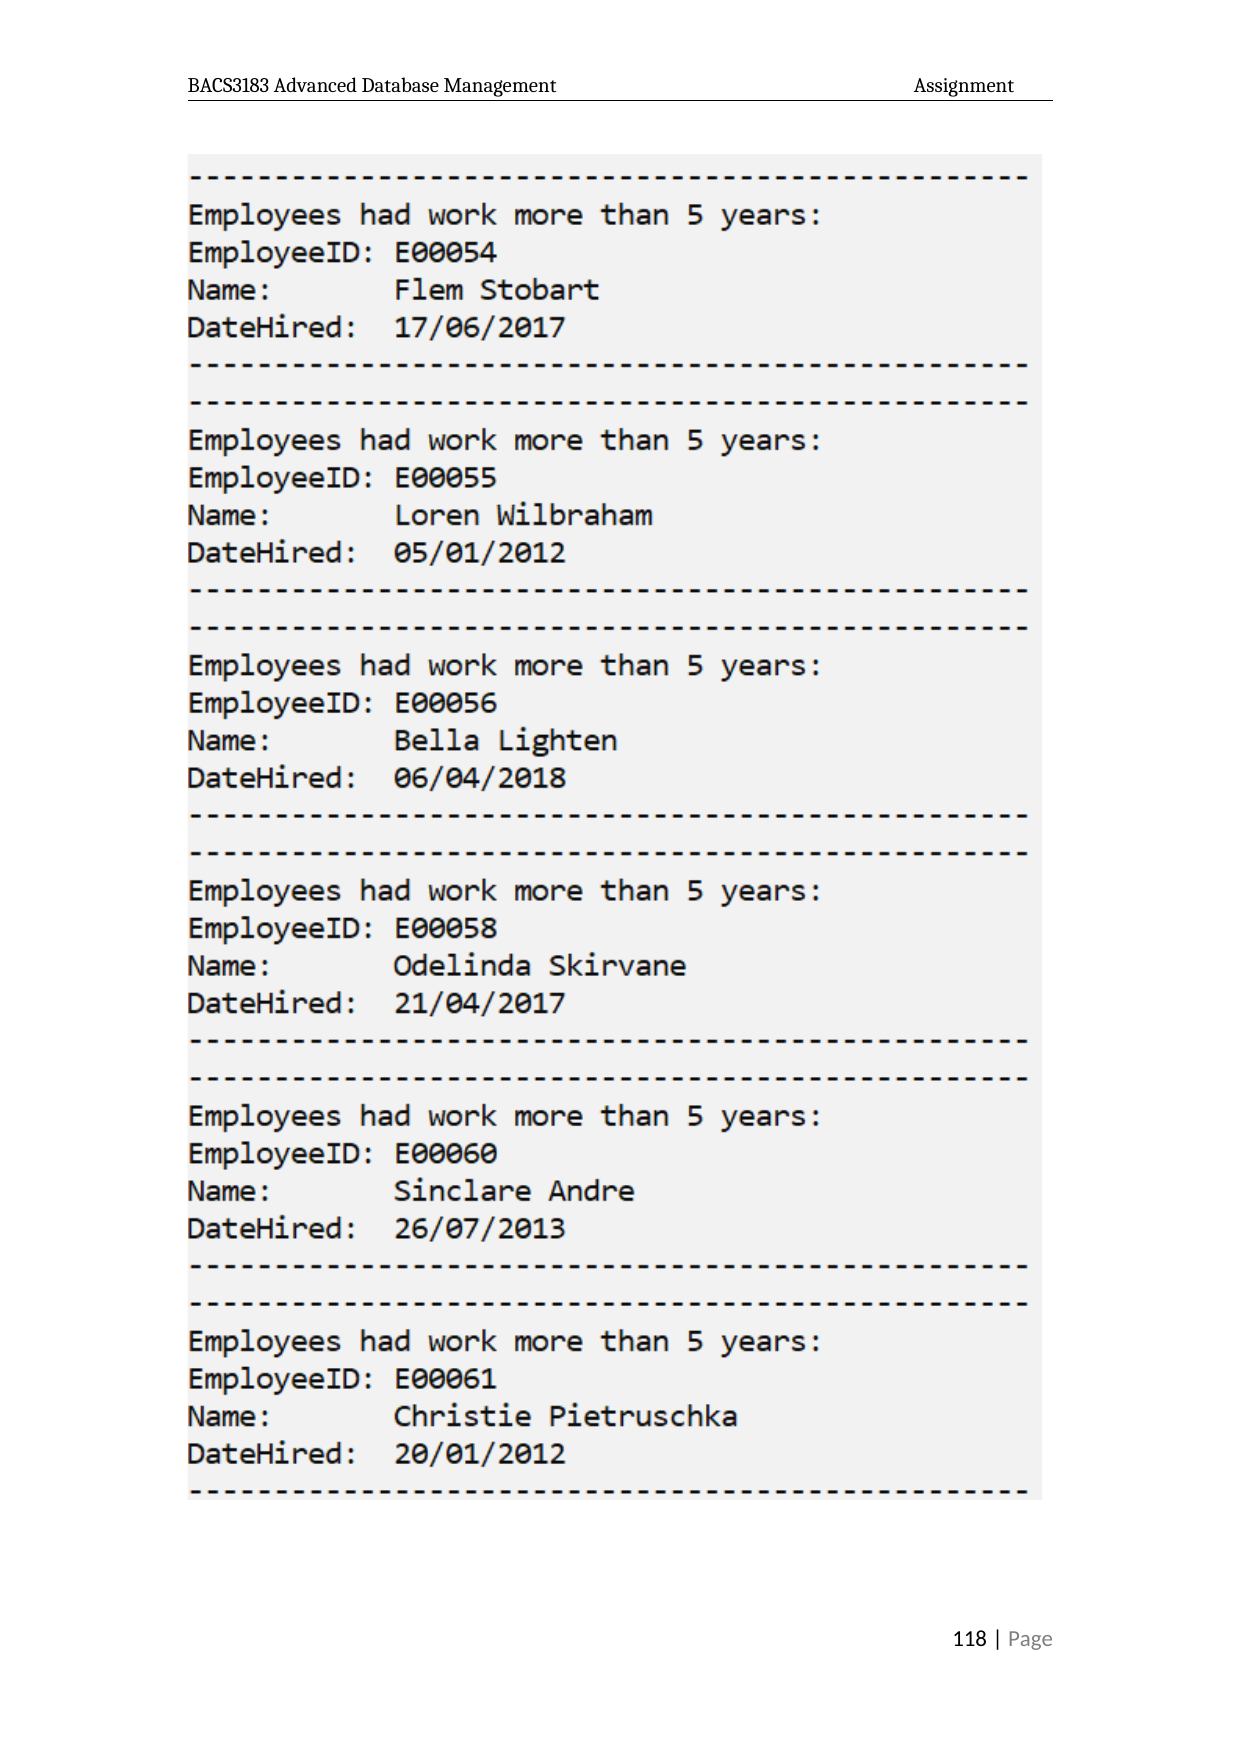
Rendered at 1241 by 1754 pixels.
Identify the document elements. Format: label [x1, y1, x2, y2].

picture [187, 154, 1043, 1500]
